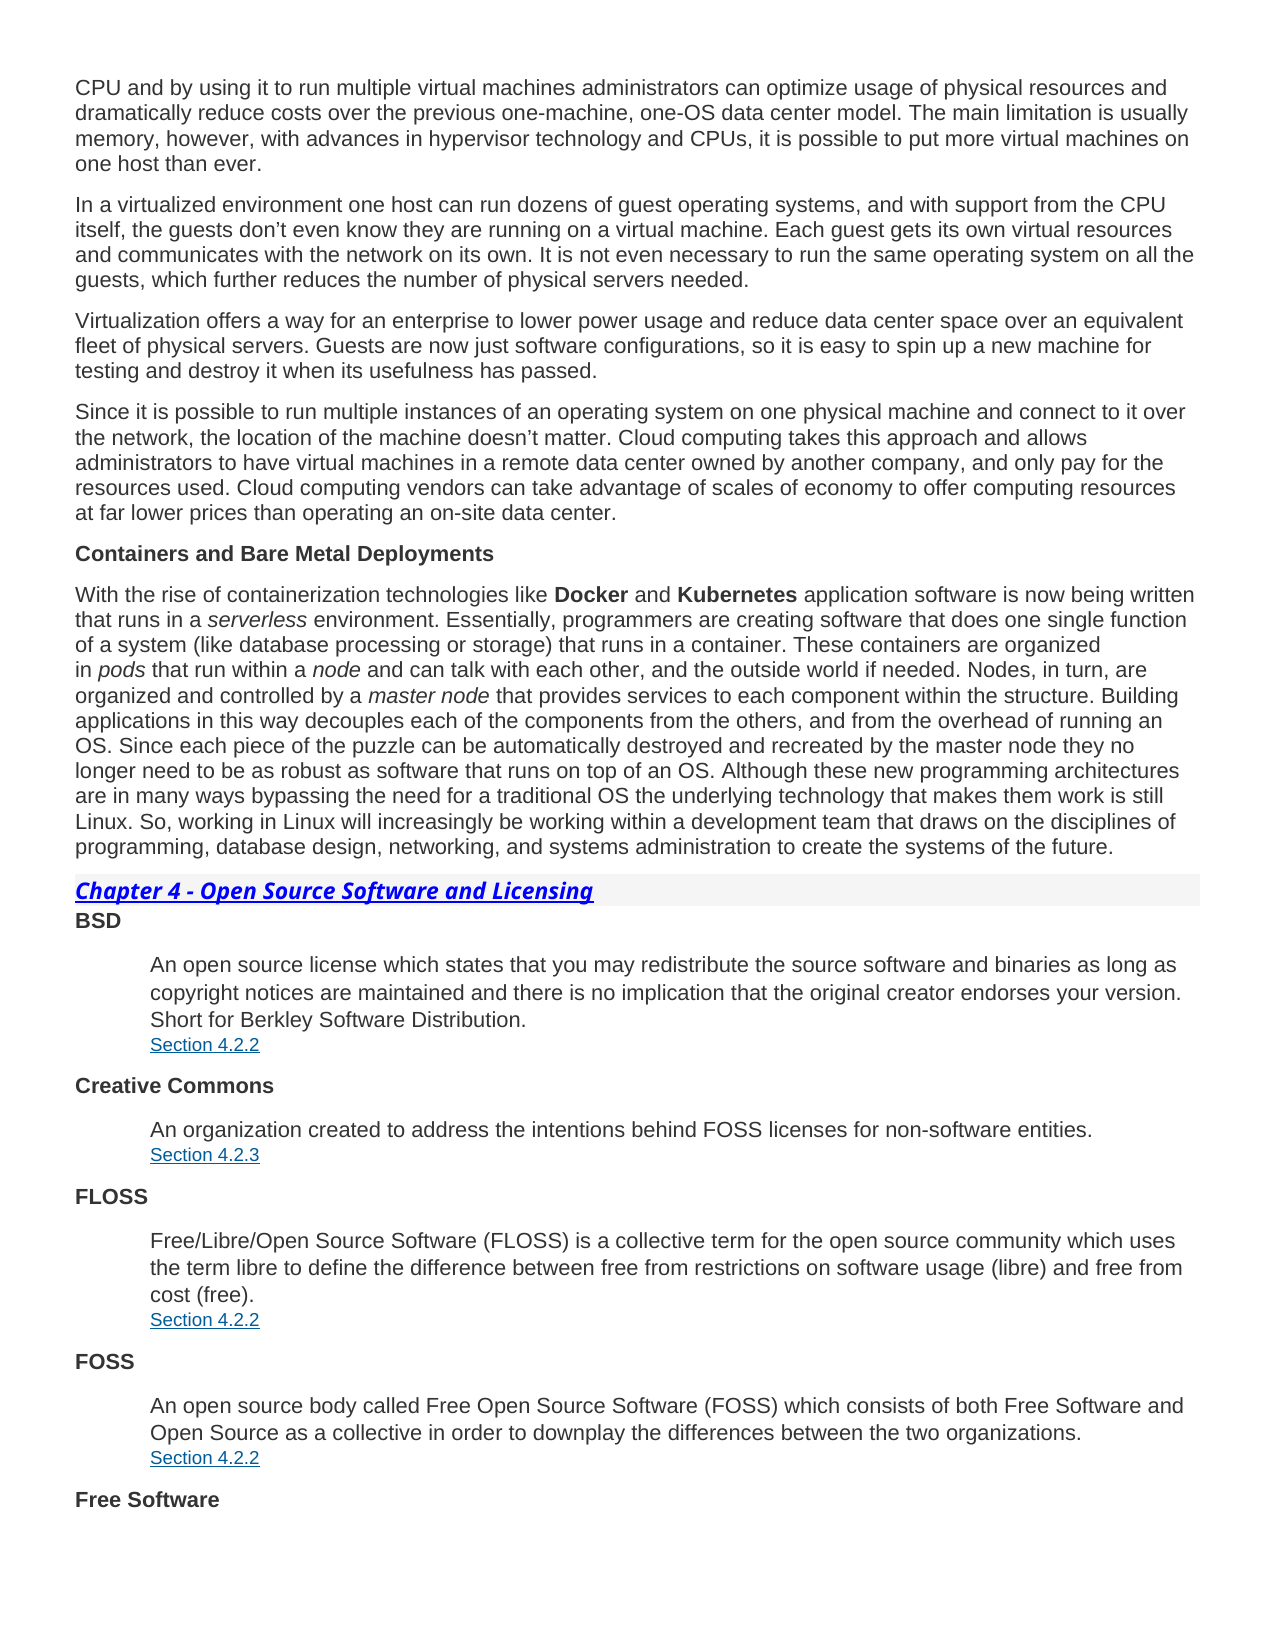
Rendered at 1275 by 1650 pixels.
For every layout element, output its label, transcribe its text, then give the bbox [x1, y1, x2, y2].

text FOSS [75, 1349, 1200, 1374]
text An open source license which states that you may redistribute the source software and binaries as long as copyright notices are maintained and there is no implication that the original creator endorses your version. Short for Berkley Software Distribution. Section 4.2.2 [150, 952, 1200, 1055]
text An organization created to address the intentions behind FOSS licenses for non-software entities. Section 4.2.3 [150, 1117, 1200, 1166]
text FLOSS [75, 1184, 1200, 1209]
text Containers and Bare Metal Deployments [75, 541, 1200, 566]
text Creative Commons [75, 1073, 1200, 1098]
text With the rise of containerization technologies like Docker and Kubernetes application software is now being written that runs in a serverless environment. Essentially, programmers are creating software that does one single function of a system (like database processing or storage) that runs in a container. These containers are organized in pods that run within a node and can talk with each other, and the outside world if needed. Nodes, in turn, are organized and controlled by a master node that provides services to each component within the structure. Building applications in this way decouples each of the components from the others, and from the overhead of running an OS. Since each piece of the puzzle can be automatically destroyed and recreated by the master node they no longer need to be as robust as software that runs on top of an OS. Although these new programming architectures are in many ways bypassing the need for a traditional OS the underlying technology that makes them work is still Linux. So, working in Linux will increasingly be working within a development team that draws on the disciplines of programming, database design, networking, and systems administration to create the systems of the future. [75, 582, 1200, 859]
text Virtualization offers a way for an enterprise to lower power usage and reduce data center space over an equivalent fleet of physical servers. Guests are now just software configurations, so it is easy to spin up a new machine for testing and destroy it when its usefulness has passed. [75, 308, 1200, 383]
text BSD [75, 908, 1200, 933]
subtitle Chapter 4 - Open Source Software and Licensing [75, 874, 1200, 906]
text An open source body called Free Open Source Software (FOSS) which consists of both Free Software and Open Source as a collective in order to downplay the differences between the two organizations. Section 4.2.2 [150, 1393, 1200, 1468]
text Free Software [75, 1487, 1200, 1512]
text Free/Libre/Open Source Software (FLOSS) is a collective term for the open source community which uses the term libre to define the difference between free from restrictions on software usage (libre) and free from cost (free). Section 4.2.2 [150, 1228, 1200, 1331]
text Since it is possible to run multiple instances of an operating system on one physical machine and connect to it over the network, the location of the machine doesn’t matter. Cloud computing takes this approach and allows administrators to have virtual machines in a remote data center owned by another company, and only pay for the resources used. Cloud computing vendors can take advantage of scales of economy to offer computing resources at far lower prices than operating an on-site data center. [75, 399, 1200, 525]
text In a virtualized environment one host can run dozens of guest operating systems, and with support from the CPU itself, the guests don’t even know they are running on a virtual machine. Each guest gets its own virtual resources and communicates with the network on its own. It is not even necessary to run the same operating system on all the guests, which further reduces the number of physical servers needed. [75, 191, 1200, 292]
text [75, 75, 1200, 176]
